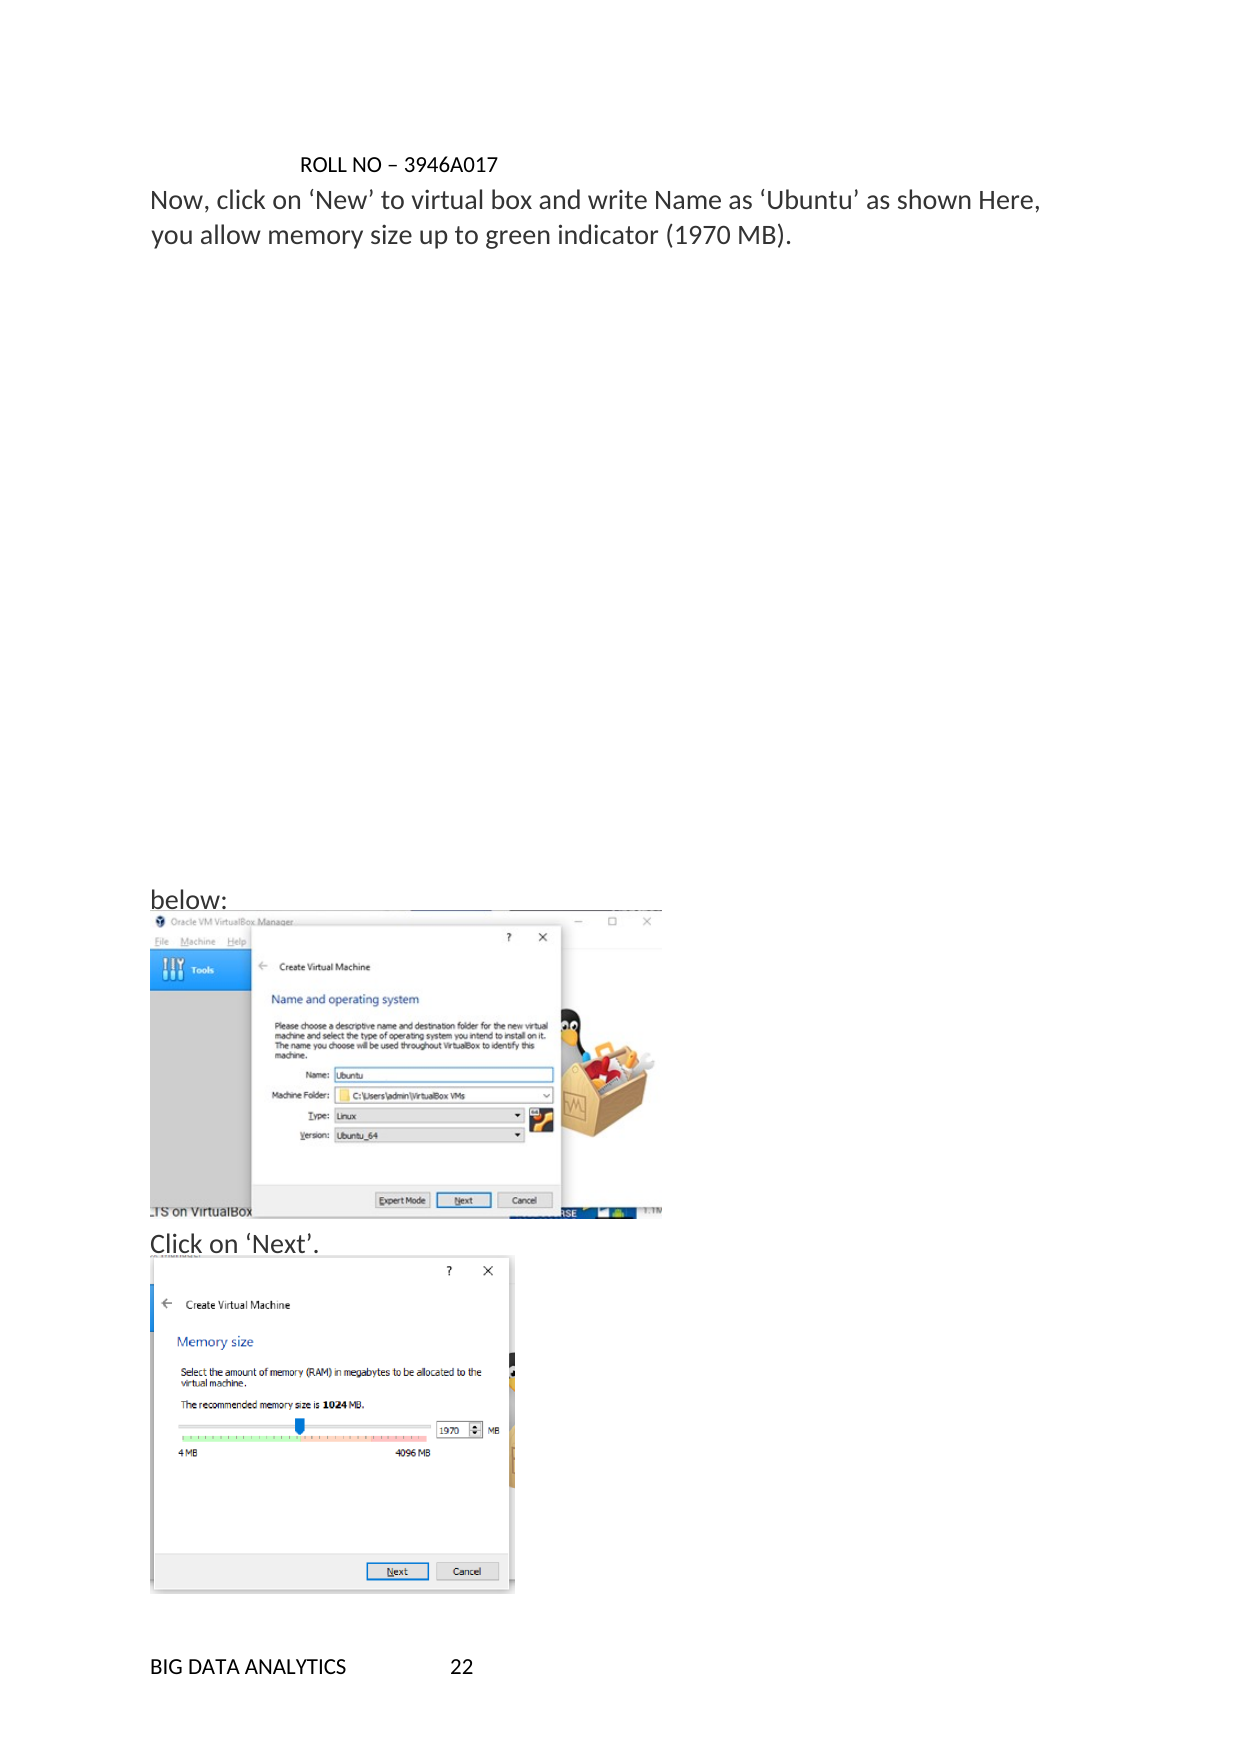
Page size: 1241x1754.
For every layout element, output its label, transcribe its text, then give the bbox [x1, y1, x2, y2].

text Now, click on ‘New’ to virtual box and write Name as ‘Ubuntu’ as shown Here, you allow memory size up to green indicator (1970 MB). [150, 182, 1089, 252]
picture [150, 910, 662, 1219]
picture [149, 1254, 515, 1594]
